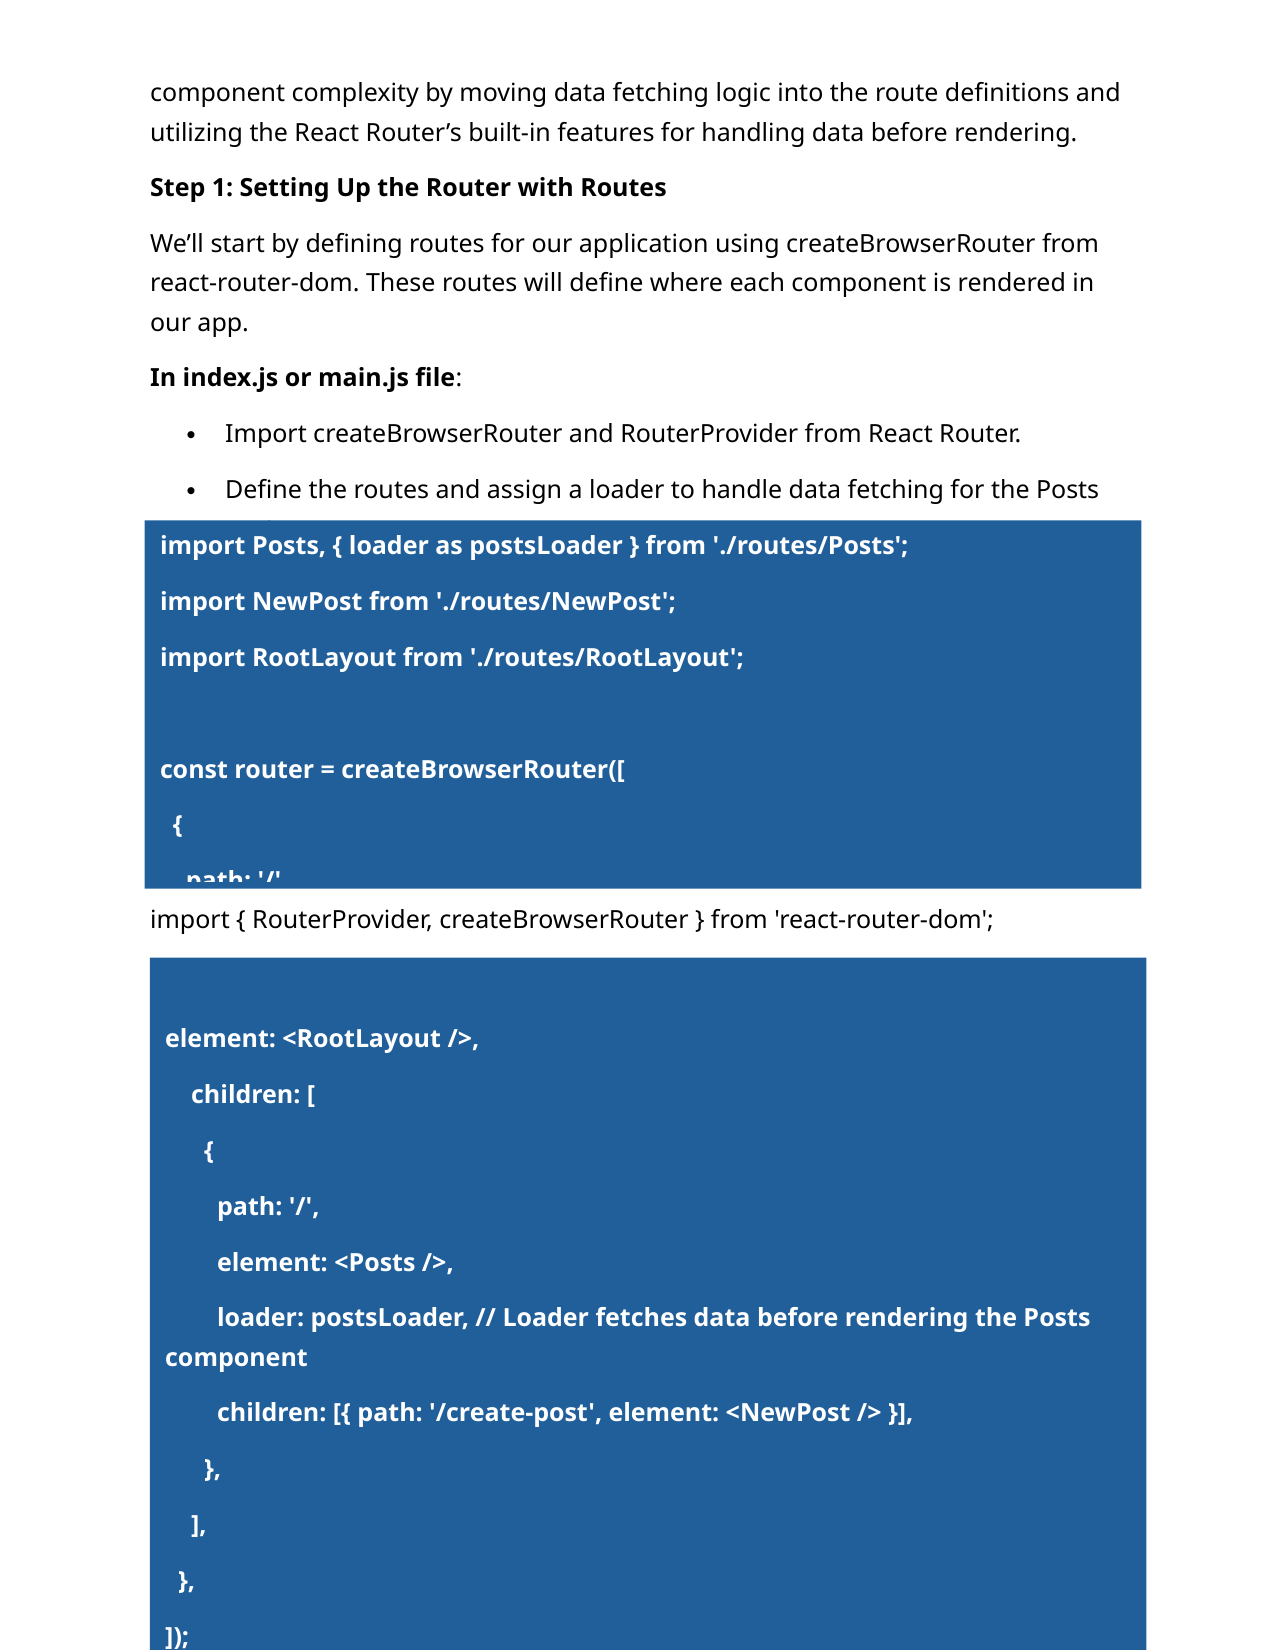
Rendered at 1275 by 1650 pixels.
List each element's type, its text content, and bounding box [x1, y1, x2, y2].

text We’ll start by defining routes for our application using createBrowserRouter from react-router-dom. These routes will define where each component is rendered in our app. [150, 226, 1125, 338]
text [150, 75, 1125, 148]
list Import createBrowserRouter and RouterProvider from React Router. [187, 416, 1125, 450]
text In index.js or main.js file: [150, 360, 1125, 394]
text import { RouterProvider, createBrowserRouter } from 'react-router-dom'; [150, 902, 1125, 936]
list Define the routes and assign a loader to handle data fetching for the Posts route. [187, 472, 1125, 520]
text Step 1: Setting Up the Router with Routes [150, 170, 1125, 204]
